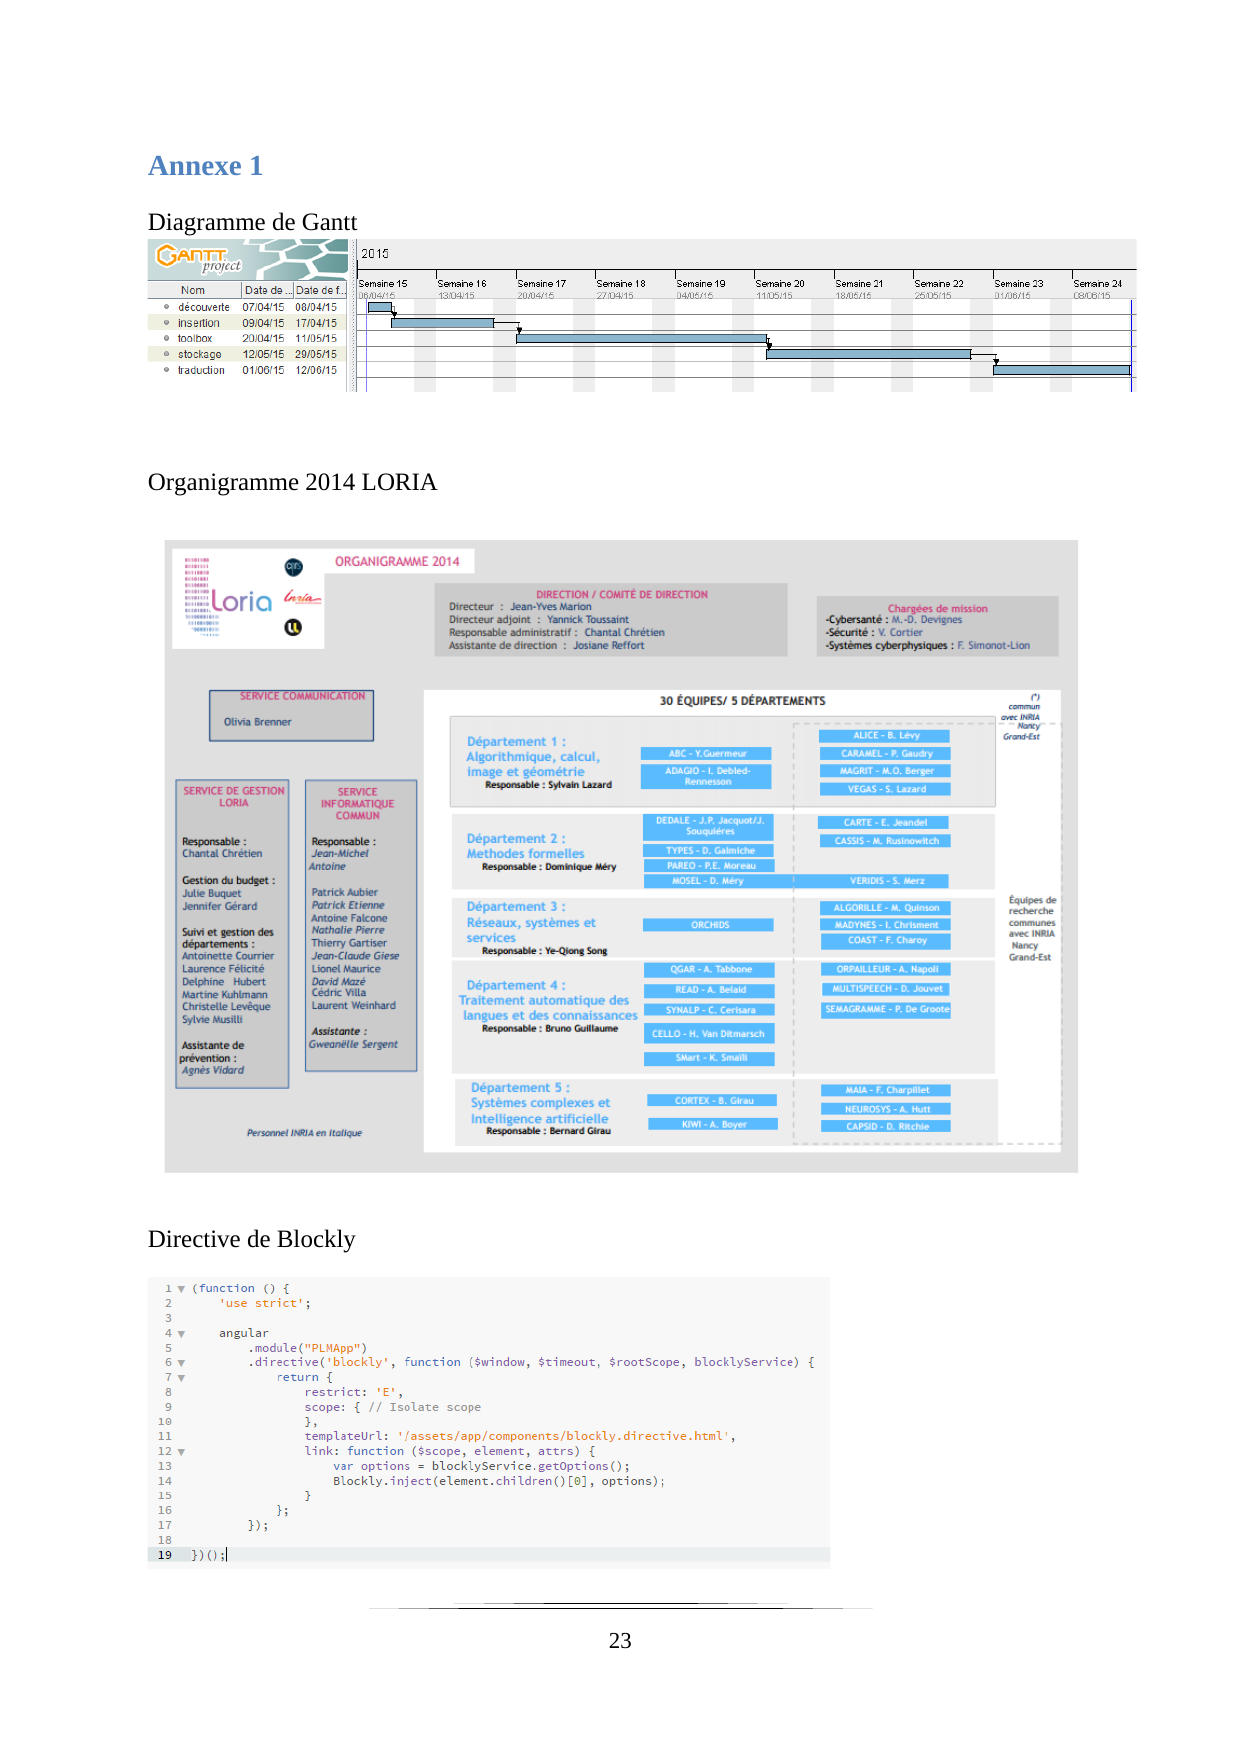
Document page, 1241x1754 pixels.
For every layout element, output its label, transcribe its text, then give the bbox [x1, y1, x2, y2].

text Diagramme de Gantt [148, 207, 1093, 239]
text Directive de Blockly [148, 1224, 1093, 1253]
picture [147, 1277, 831, 1569]
text Annexe 1 [148, 148, 1093, 181]
picture [147, 521, 1107, 1200]
text Organigramme 2014 LORIA [148, 467, 1093, 496]
